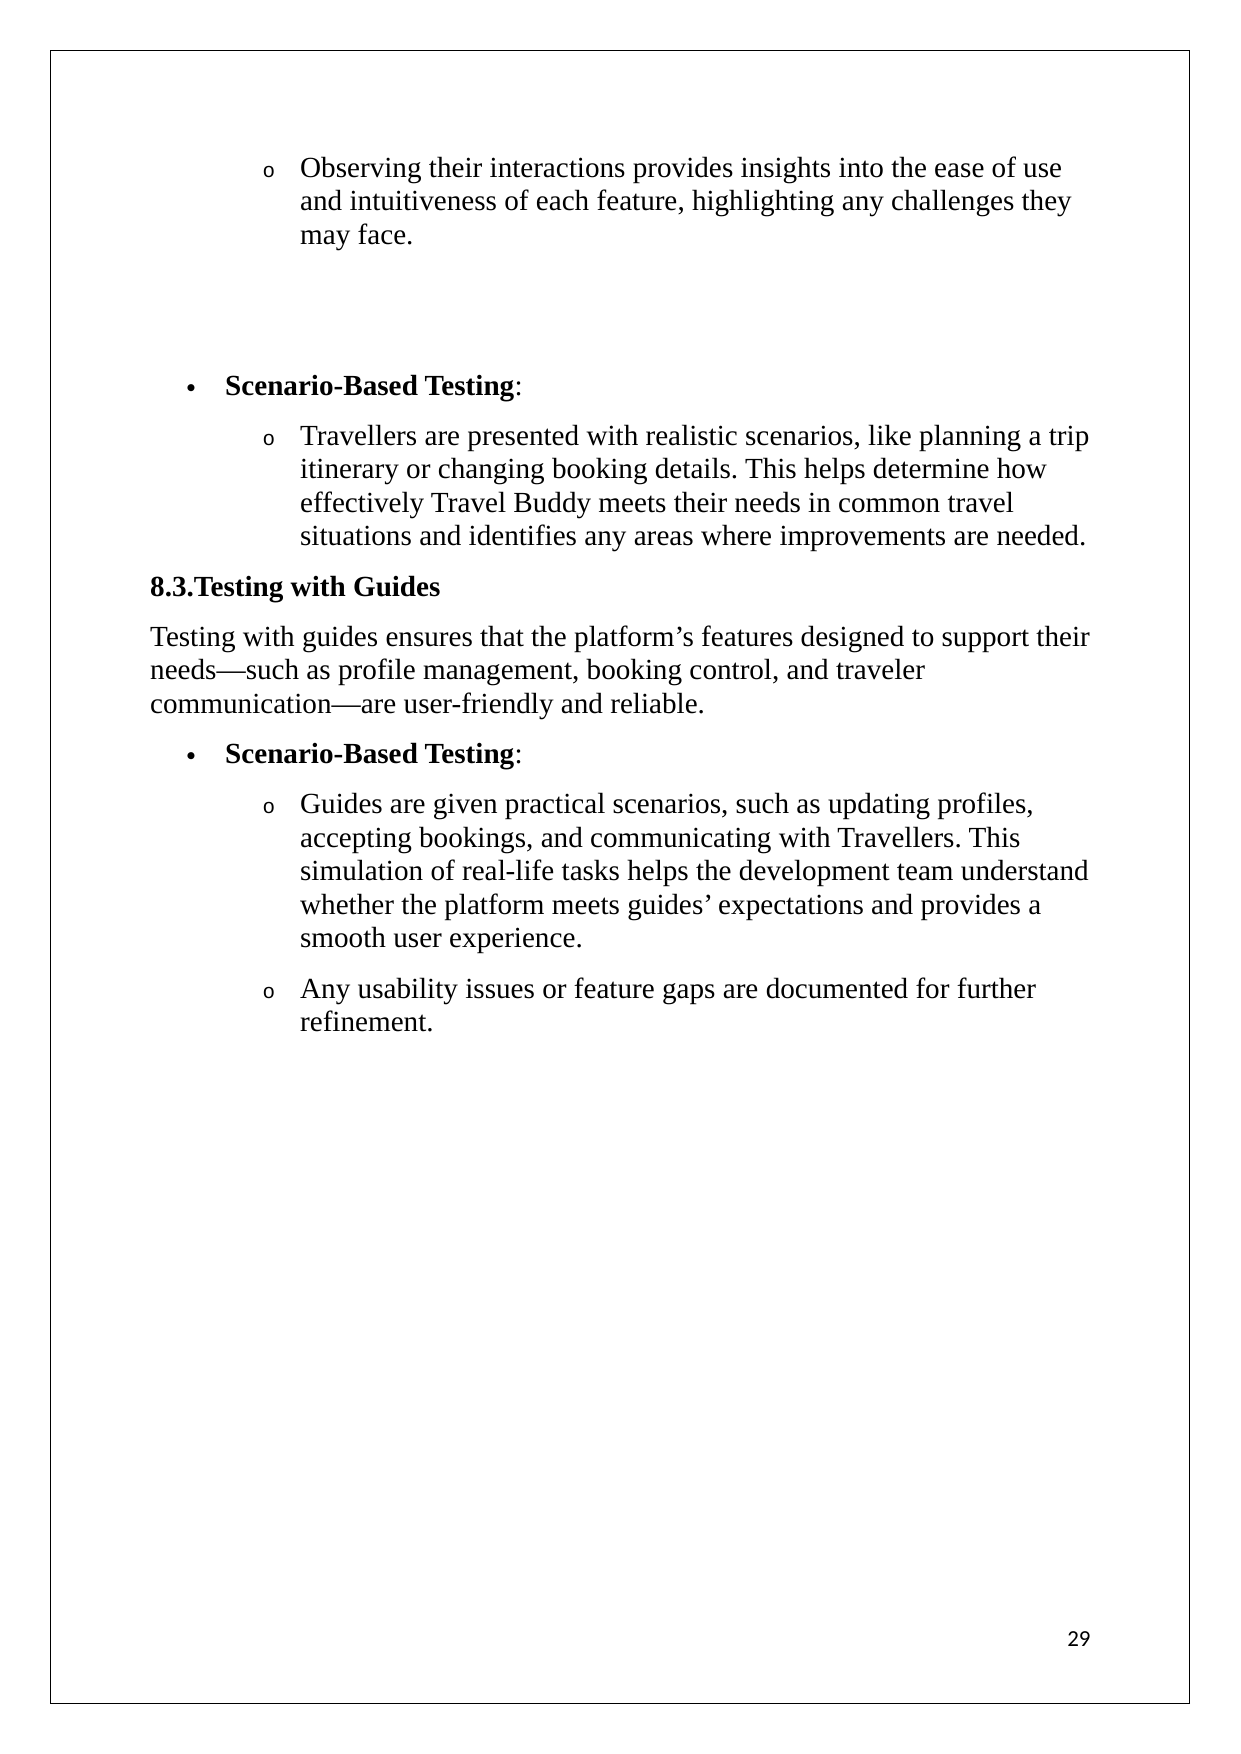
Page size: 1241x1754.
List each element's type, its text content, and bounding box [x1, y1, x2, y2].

list Scenario-Based Testing: [187, 368, 1090, 401]
list Travellers are presented with realistic scenarios, like planning a trip itinerary or changing booking details. This helps determine how effectively Travel Buddy meets their needs in common travel situations and identifies any areas where improvements are needed. [262, 418, 1090, 552]
text 8.3.Testing with Guides [150, 569, 1090, 602]
list Observing their interactions provides insights into the ease of use and intuitiveness of each feature, highlighting any challenges they may face. [262, 150, 1090, 251]
list Guides are given practical scenarios, such as updating profiles, accepting bookings, and communicating with Travellers. This simulation of real-life tasks helps the development team understand whether the platform meets guides’ expectations and provides a smooth user experience. [262, 786, 1090, 954]
list Any usability issues or feature gaps are documented for further refinement. [262, 971, 1090, 1038]
list Scenario-Based Testing: [187, 736, 1090, 770]
text Testing with guides ensures that the platform’s features designed to support their needs—such as profile management, booking control, and traveler communication—are user-friendly and reliable. [150, 619, 1090, 719]
